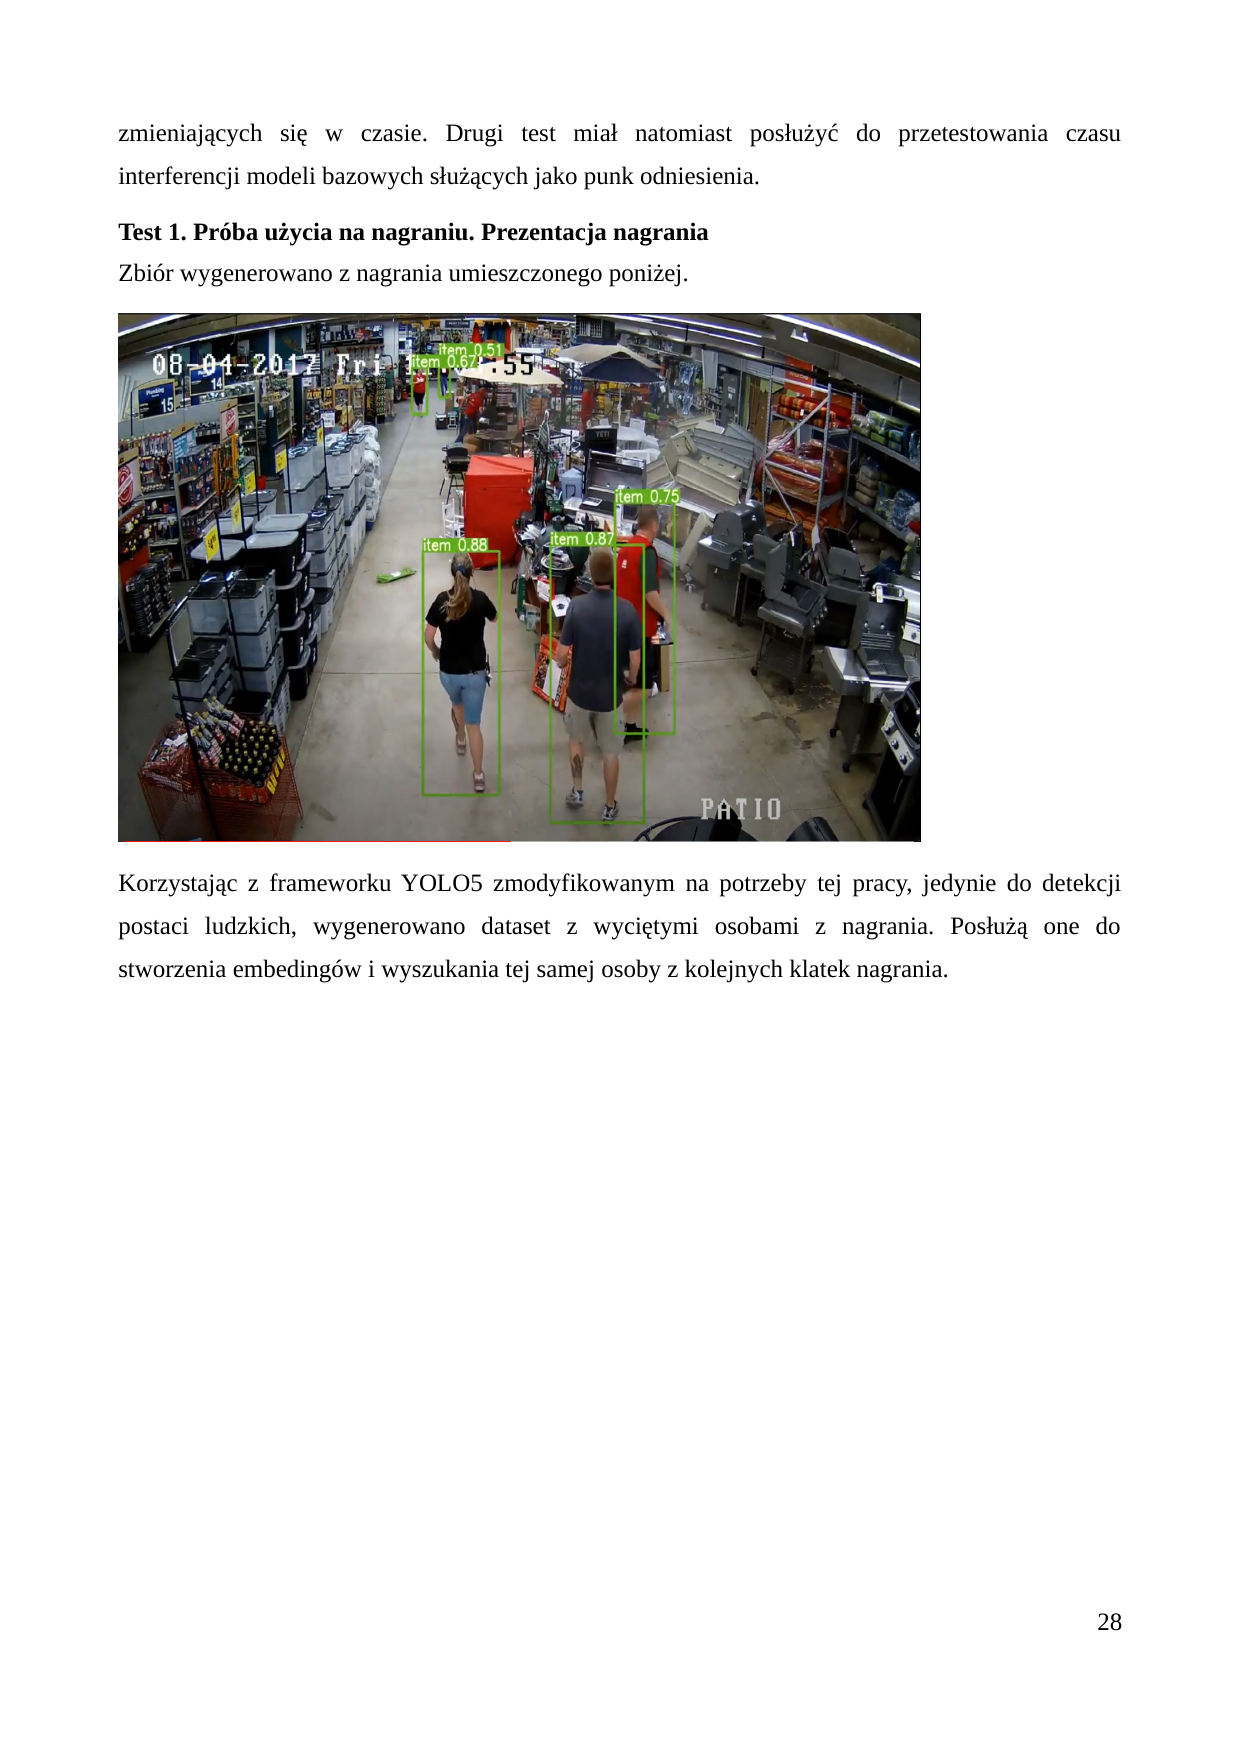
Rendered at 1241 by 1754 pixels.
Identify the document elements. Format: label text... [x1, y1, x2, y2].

picture [118, 313, 921, 842]
text Zbiór wygenerowano z nagrania umieszczonego poniżej. [118, 258, 1122, 287]
subtitle Test 1. Próba użycia na nagraniu. Prezentacja nagrania [118, 217, 1122, 246]
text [118, 118, 1122, 190]
text Korzystając z frameworku YOLO5 zmodyfikowanym na potrzeby tej pracy, jedynie do detekcji postaci ludzkich, wygenerowano dataset z wyciętymi osobami z nagrania. Posłużą one do stworzenia embedingów i wyszukania tej samej osoby z kolejnych klatek nagrania. [118, 868, 1122, 983]
